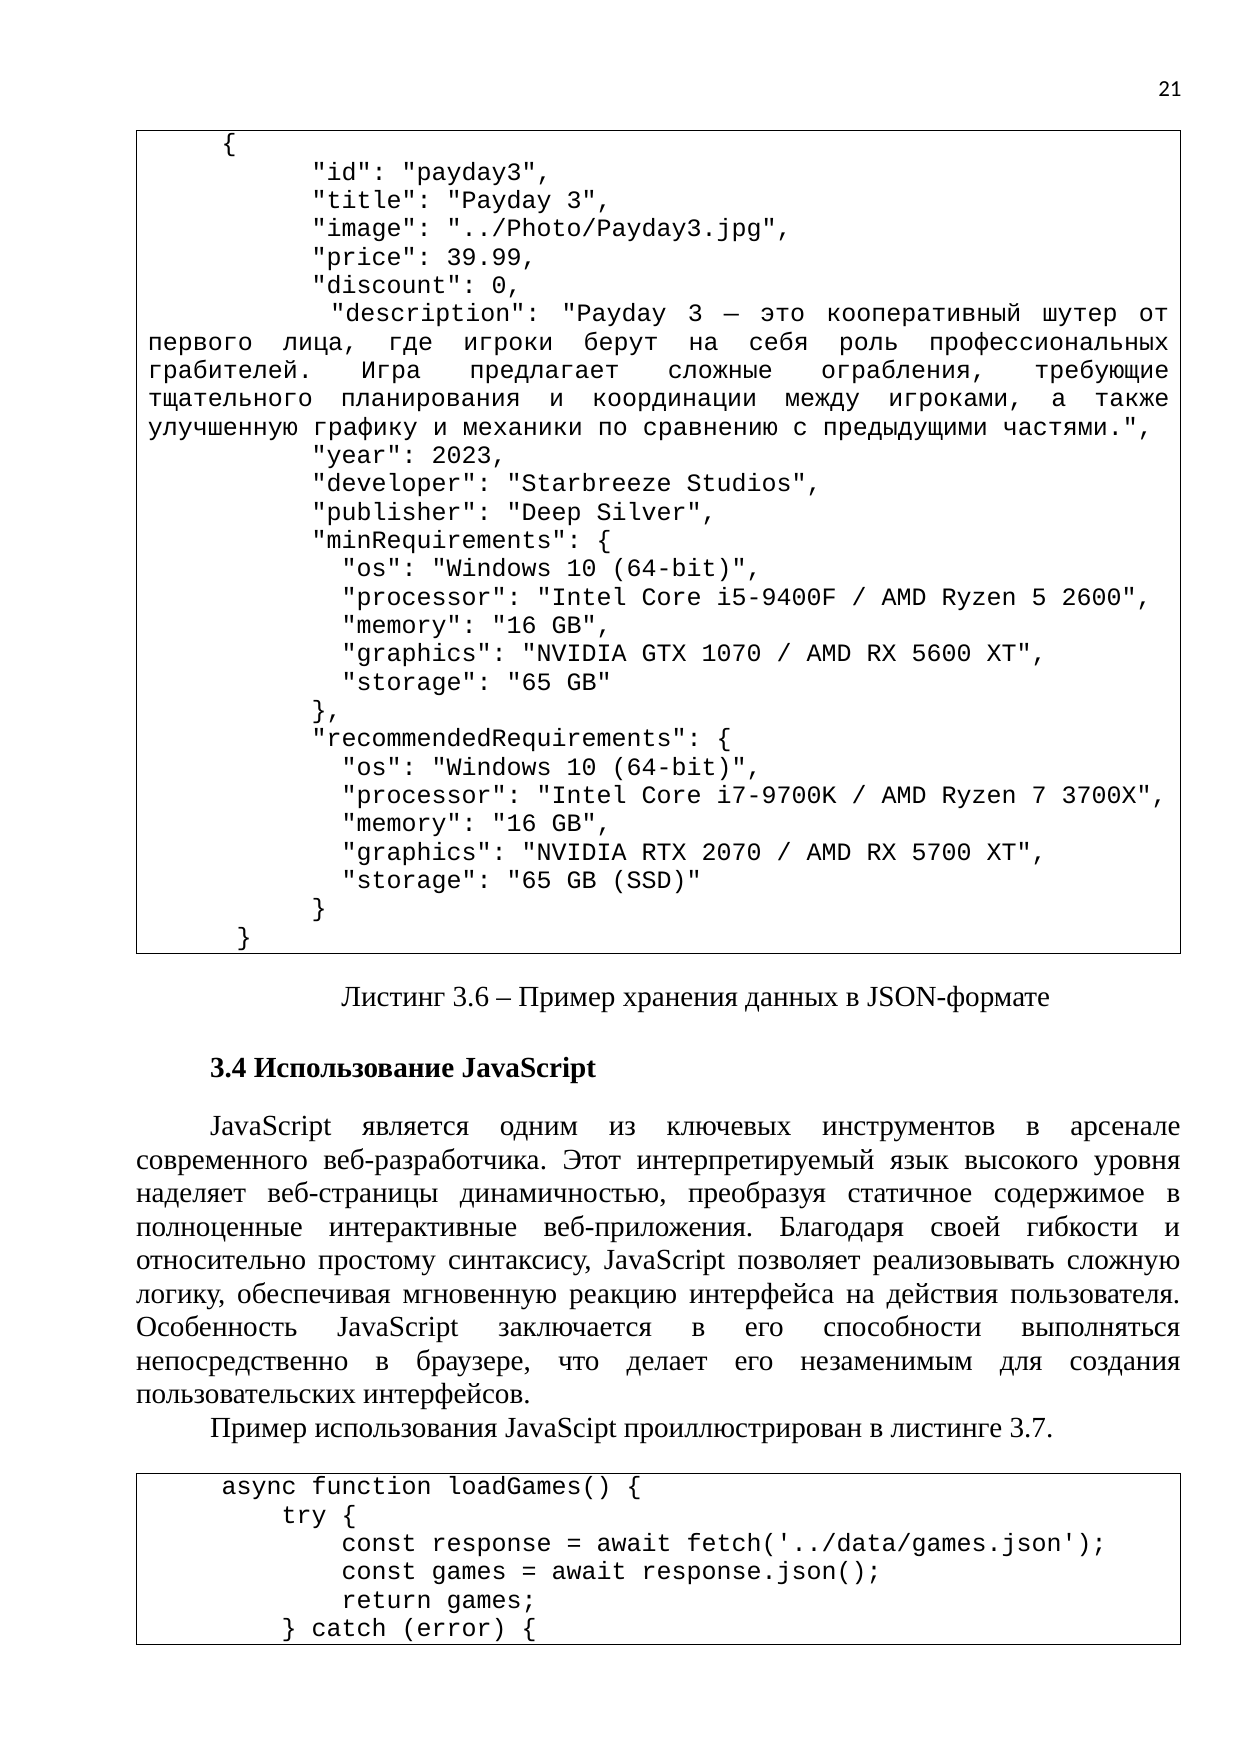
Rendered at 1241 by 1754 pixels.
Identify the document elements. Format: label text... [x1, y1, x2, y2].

text JavaScript является одним из ключевых инструментов в арсенале современного веб-разработчика. Этот интерпретируемый язык высокого уровня наделяет веб-страницы динамичностью, преобразуя статичное содержимое в полноценные интерактивные веб-приложения. Благодаря своей гибкости и относительно простому синтаксису, JavaScript позволяет реализовывать сложную логику, обеспечивая мгновенную реакцию интерфейса на действия пользователя. Особенность JavaScript заключается в его способности выполняться непосредственно в браузере, что делает его незаменимым для создания пользовательских интерфейсов. [136, 1108, 1181, 1410]
table_header { "id": "payday3", "title": "Payday 3", "image": "../Photo/Payday3.jpg", "price": 39.99, "discount": 0, "description": "Payday 3 — это кооперативный шутер от первого лица, где игроки берут на себя роль профессиональных грабителей. Игра предлагает сложные ограбления, требующие тщательного планирования и координации между игроками, а также улучшенную графику и механики по сравнению с предыдущими частями.", "year": 2023, "developer": "Starbreeze Studios", "publisher": "Deep Silver", "minRequirements": { "os": "Windows 10 (64-bit)", "processor": "Intel Core i5-9400F / AMD Ryzen 5 2600", "memory": "16 GB", "graphics": "NVIDIA GTX 1070 / AMD RX 5600 XT", "storage": "65 GB" }, "recommendedRequirements": { "os": "Windows 10 (64-bit)", "processor": "Intel Core i7-9700K / AMD Ryzen 7 3700X", "memory": "16 GB", "graphics": "NVIDIA RTX 2070 / AMD RX 5700 XT", "storage": "65 GB (SSD)" } } [137, 131, 1180, 953]
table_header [137, 1474, 1180, 1644]
text Пример использования JavaScipt проиллюстрирован в листинге 3.7. [136, 1410, 1181, 1444]
text Листинг 3.6 – Пример хранения данных в JSON-формате [136, 979, 1181, 1012]
text 3.4 Использование JavaScript [136, 1050, 1181, 1083]
